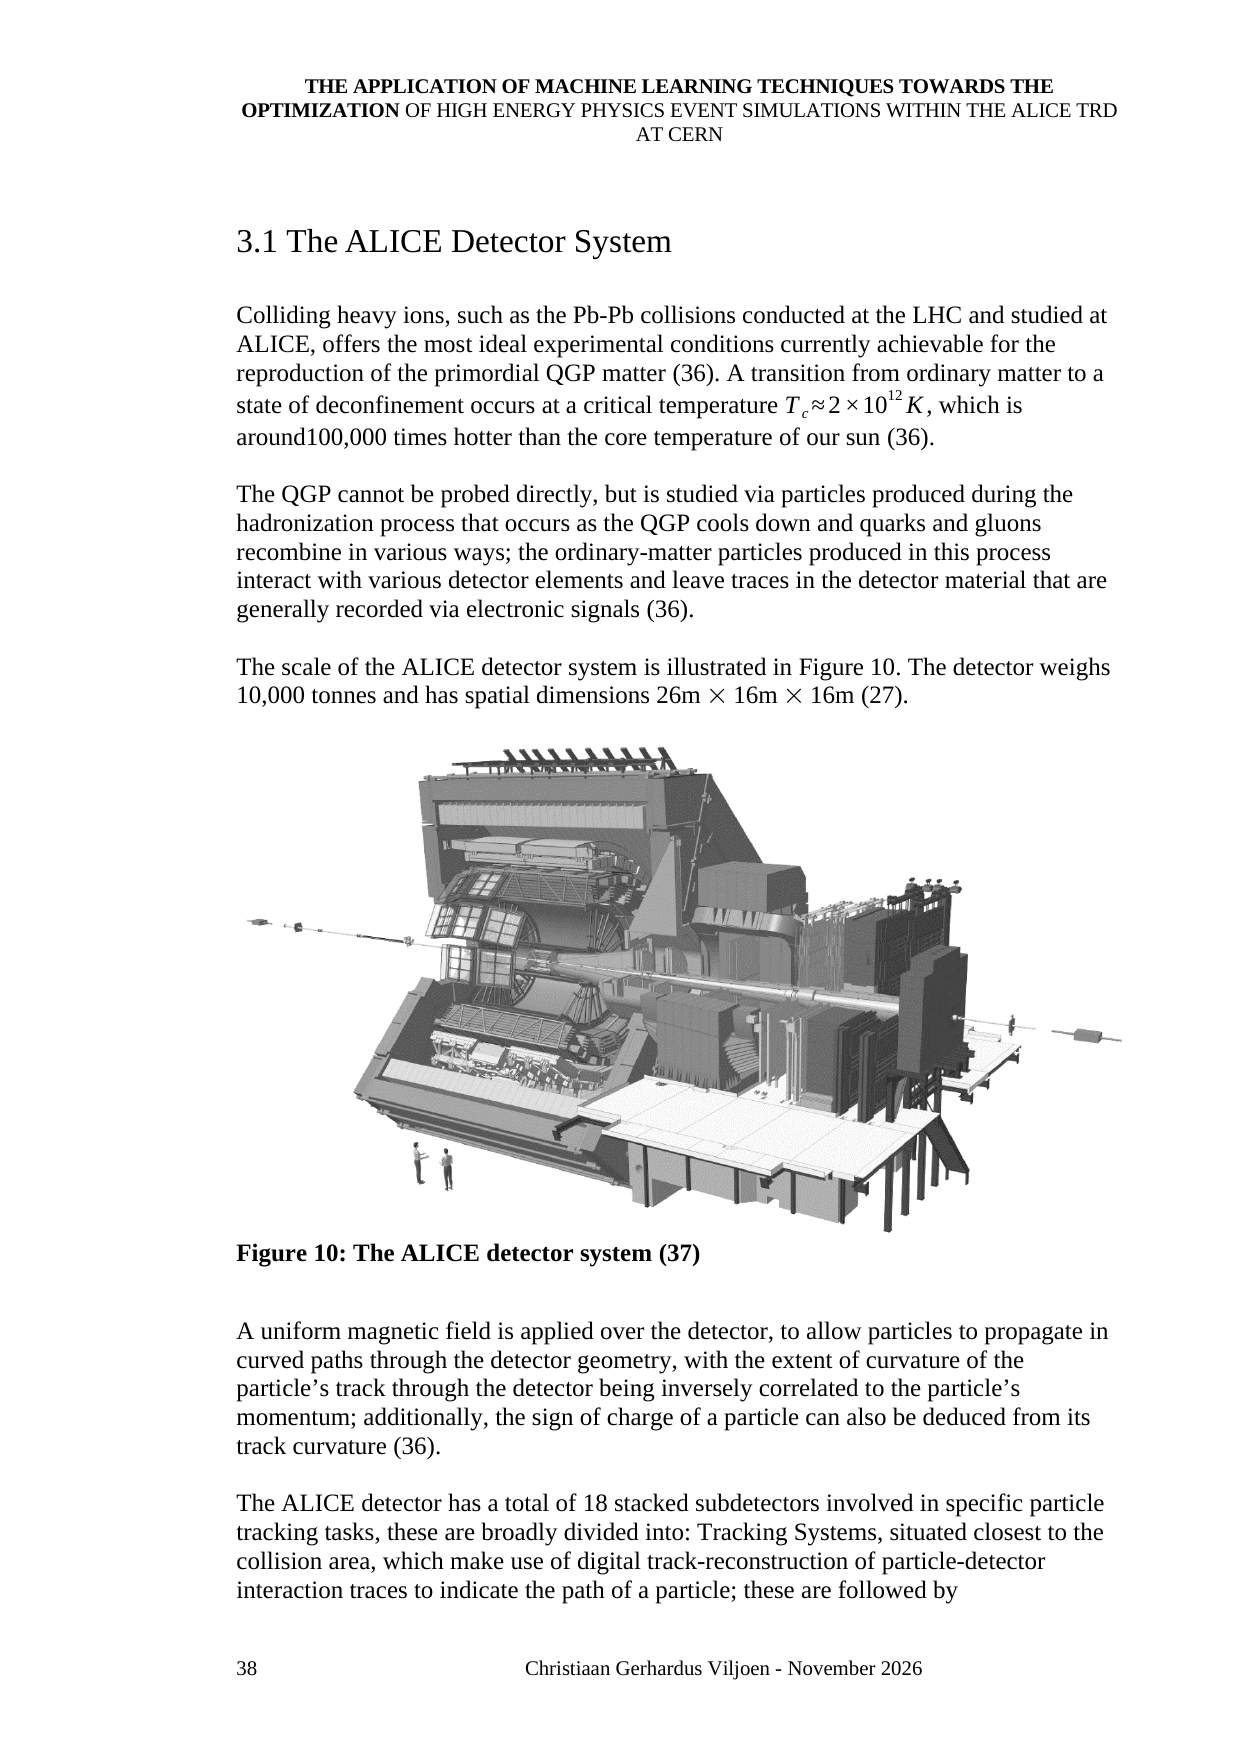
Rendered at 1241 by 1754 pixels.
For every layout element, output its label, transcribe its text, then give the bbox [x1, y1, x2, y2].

text A uniform magnetic field is applied over the detector, to allow particles to propagate in curved paths through the detector geometry, with the extent of curvature of the particle’s track through the detector being inversely correlated to the particle’s momentum; additionally, the sign of charge of a particle can also be deduced from its track curvature . [236, 1316, 1122, 1460]
text The scale of the ALICE detector system is illustrated in Figure 10. The detector weighs 10,000 tonnes and has spatial dimensions 26m 16m 16m . [236, 652, 1122, 709]
picture [236, 738, 1122, 1238]
text Colliding heavy ions, such as the Pb-Pb collisions conducted at the LHC and studied at ALICE, offers the most ideal experimental conditions currently achievable for the reproduction of the primordial QGP matter . A transition from ordinary matter to a state of deconfinement occurs at a critical temperature , which is around100,000 times hotter than the core temperature of our sun . [236, 301, 1122, 451]
subtitle The ALICE Detector System [236, 221, 1122, 259]
text The QGP cannot be probed directly, but is studied via particles produced during the hadronization process that occurs as the QGP cools down and quarks and gluons recombine in various ways; the ordinary-matter particles produced in this process interact with various detector elements and leave traces in the detector material that are generally recorded via electronic signals . [236, 479, 1122, 623]
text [236, 1488, 1122, 1603]
text Figure 10: The ALICE detector system [236, 1238, 1122, 1266]
